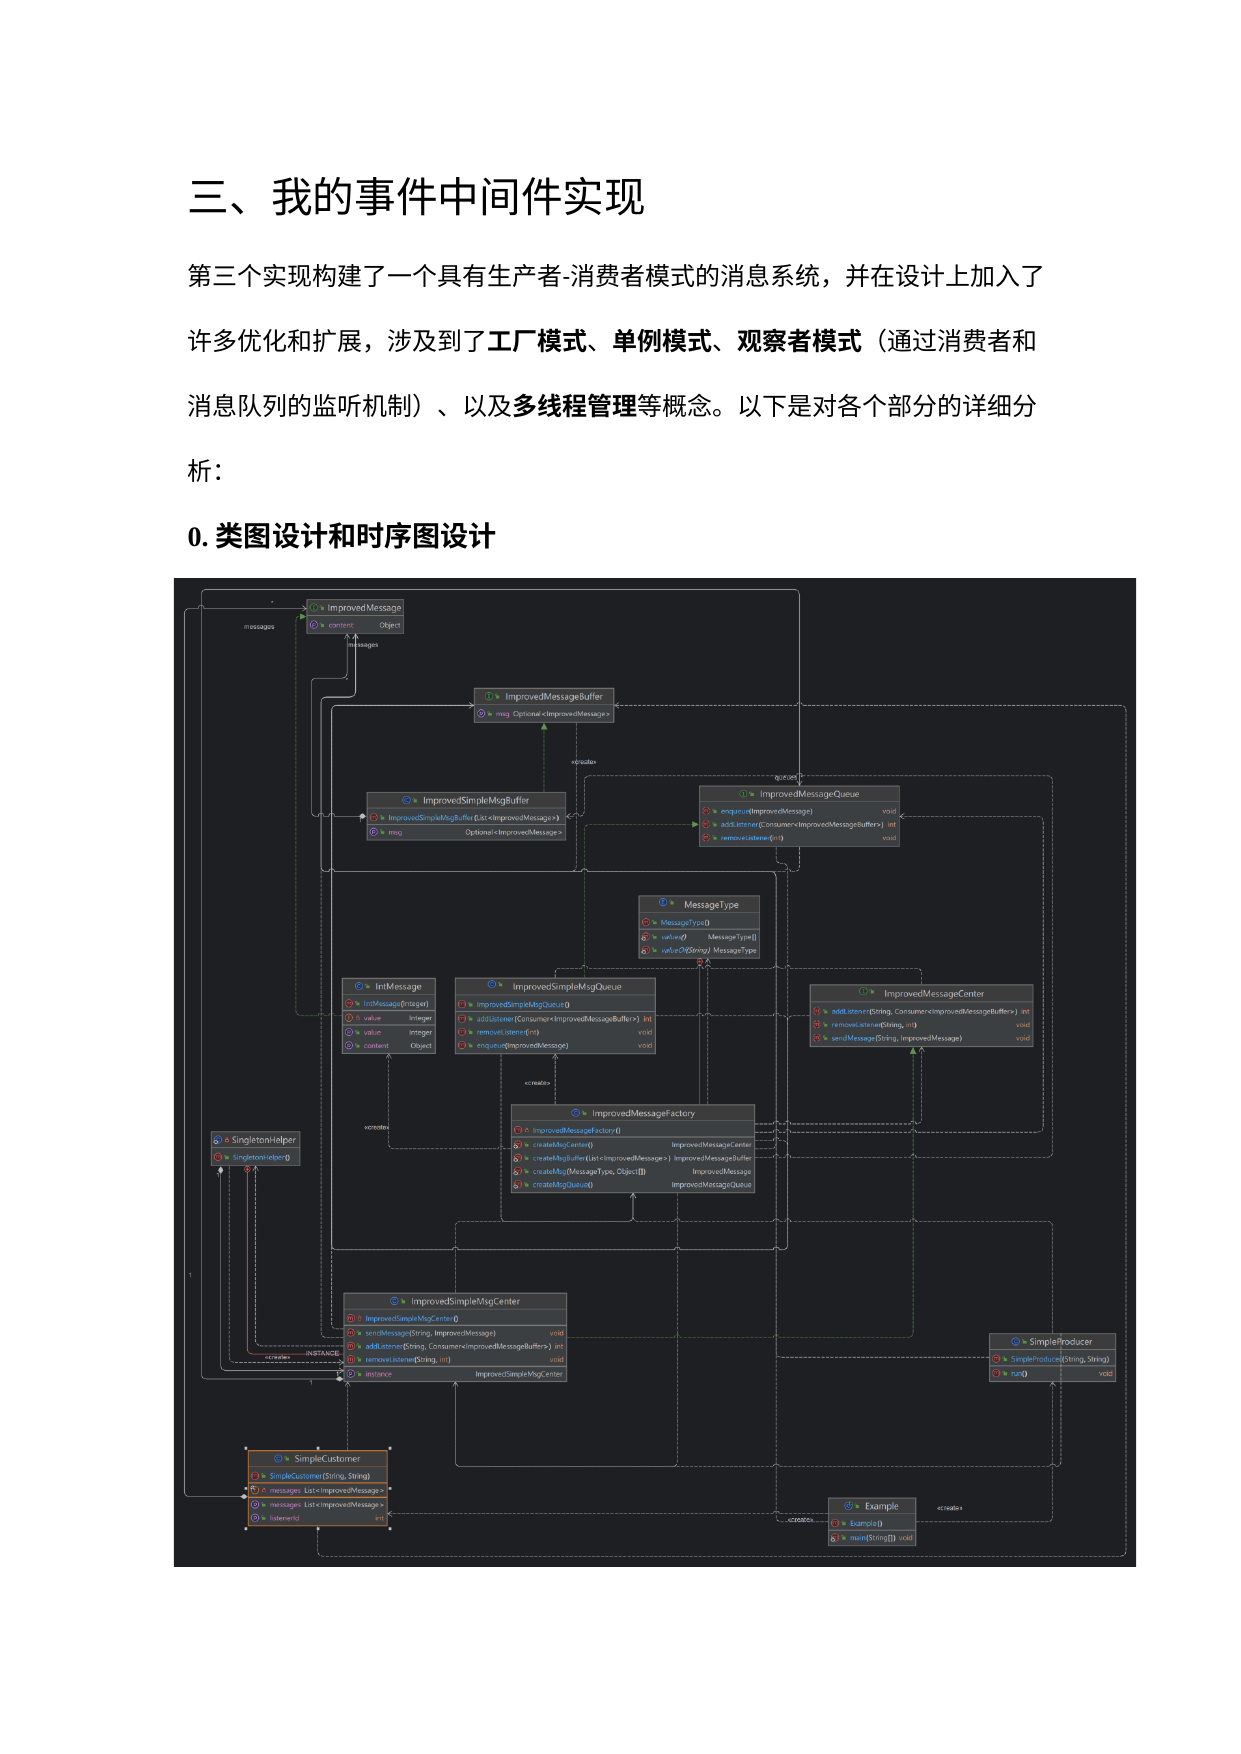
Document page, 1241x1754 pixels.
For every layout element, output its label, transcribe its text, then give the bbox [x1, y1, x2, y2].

list 我的事件中间件实现 [187, 162, 1053, 227]
list 类图设计和时序图设计 [187, 502, 1053, 567]
picture [173, 578, 1137, 1567]
text 第三个实现构建了一个具有生产者-消费者模式的消息系统，并在设计上加入了许多优化和扩展，涉及到了工厂模式、单例模式、观察者模式（通过消费者和消息队列的监听机制）、以及多线程管理等概念。以下是对各个部分的详细分析： [187, 242, 1053, 502]
